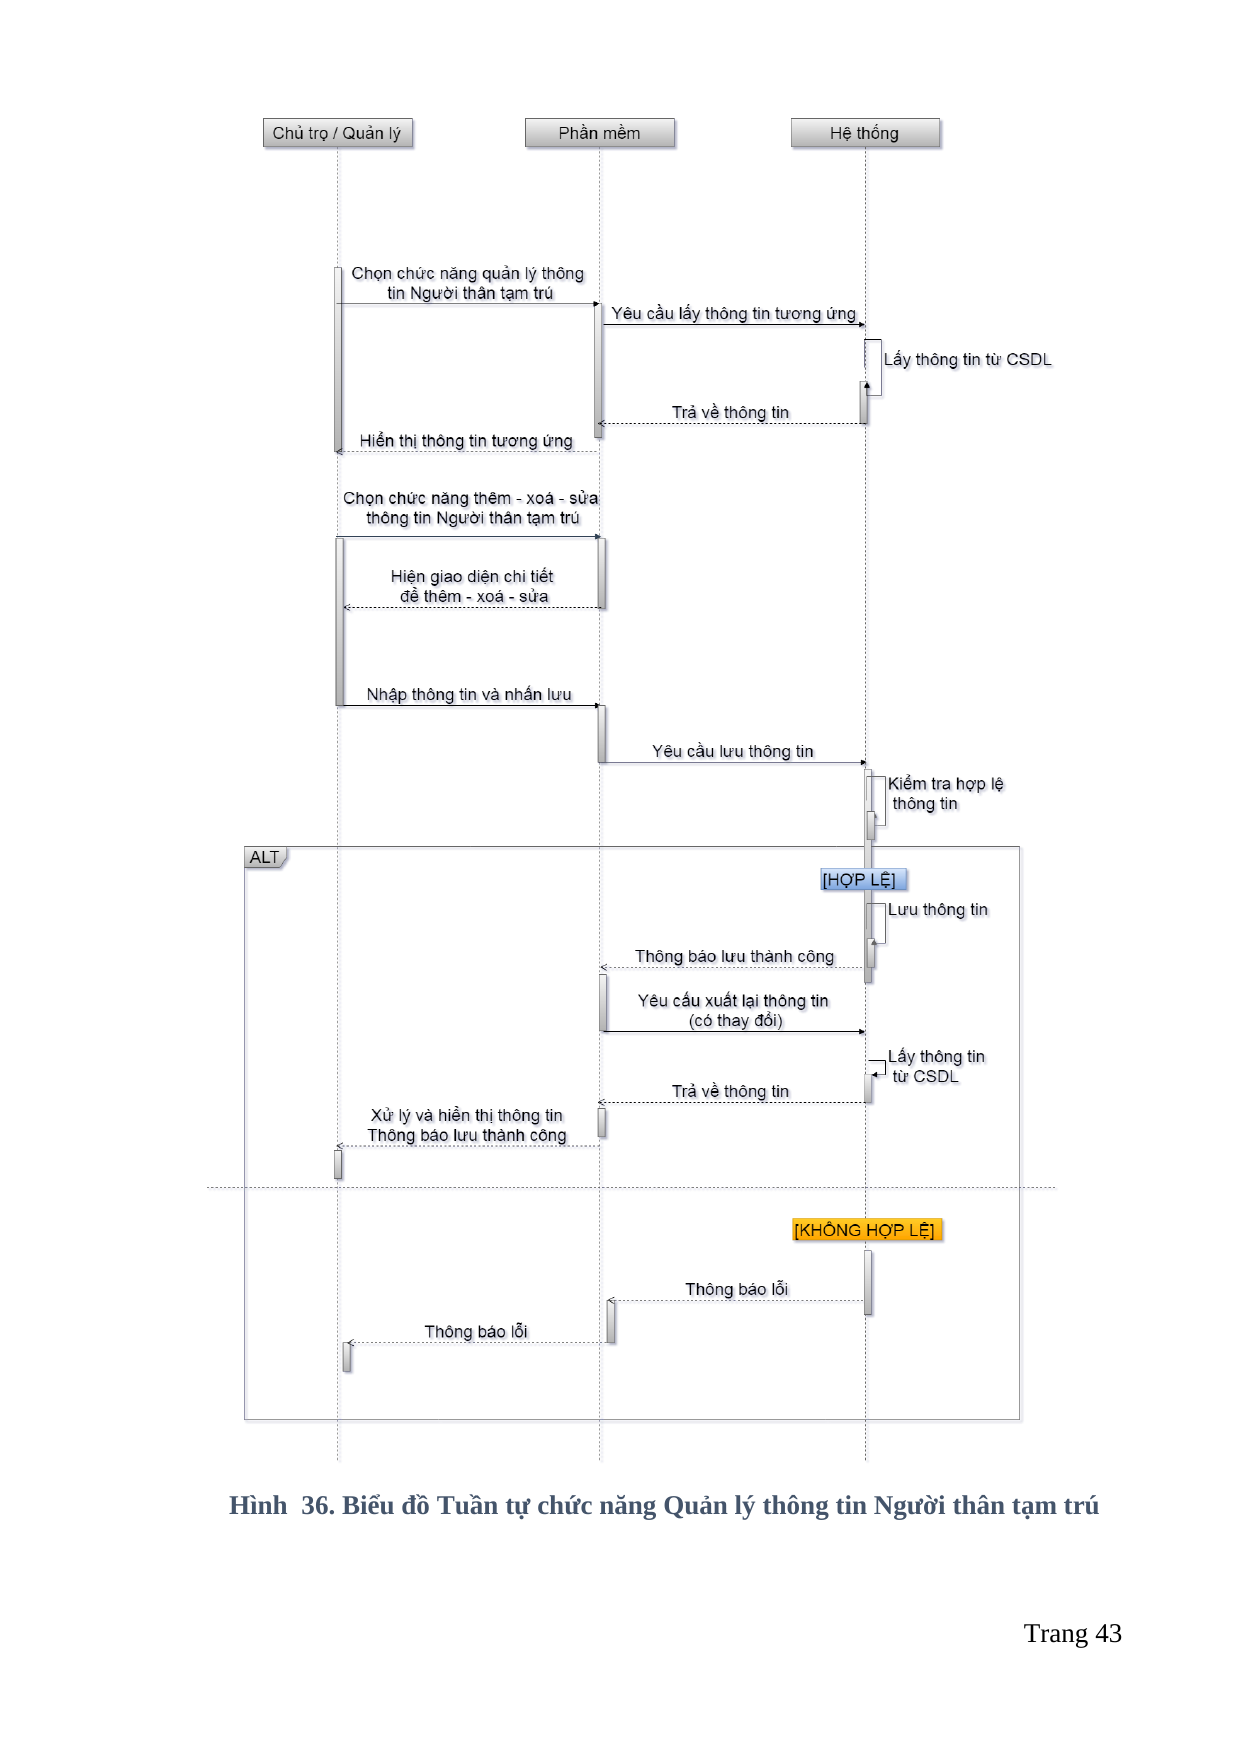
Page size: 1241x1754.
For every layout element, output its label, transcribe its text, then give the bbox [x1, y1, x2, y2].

text Hình 36. Biểu đồ Tuần tự chức năng Quản lý thông tin Người thân tạm trú [207, 1489, 1122, 1520]
picture [206, 118, 1065, 1470]
